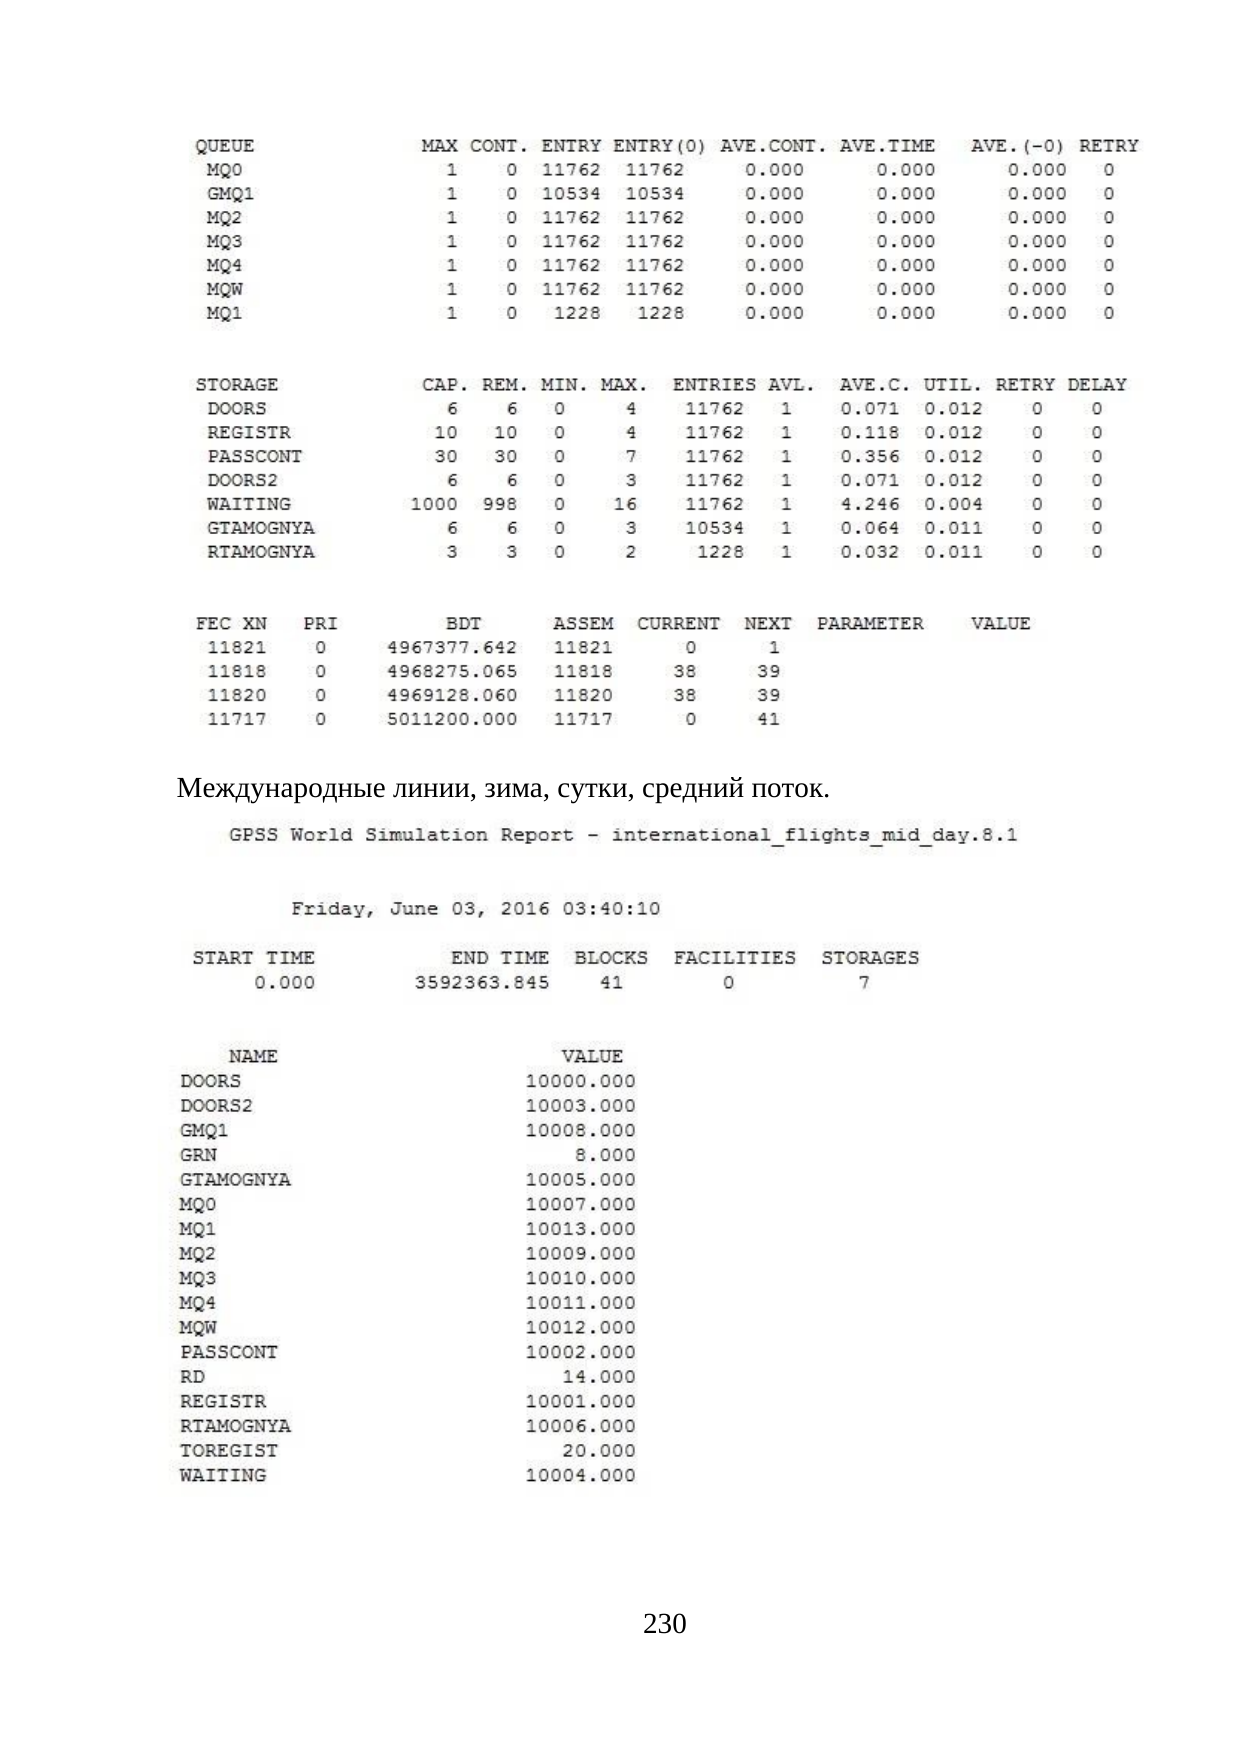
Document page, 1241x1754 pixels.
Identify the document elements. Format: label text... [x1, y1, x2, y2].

picture [188, 116, 1151, 746]
picture [157, 807, 1030, 1500]
text Международные линии, зима, сутки, средний поток. [176, 770, 1153, 803]
